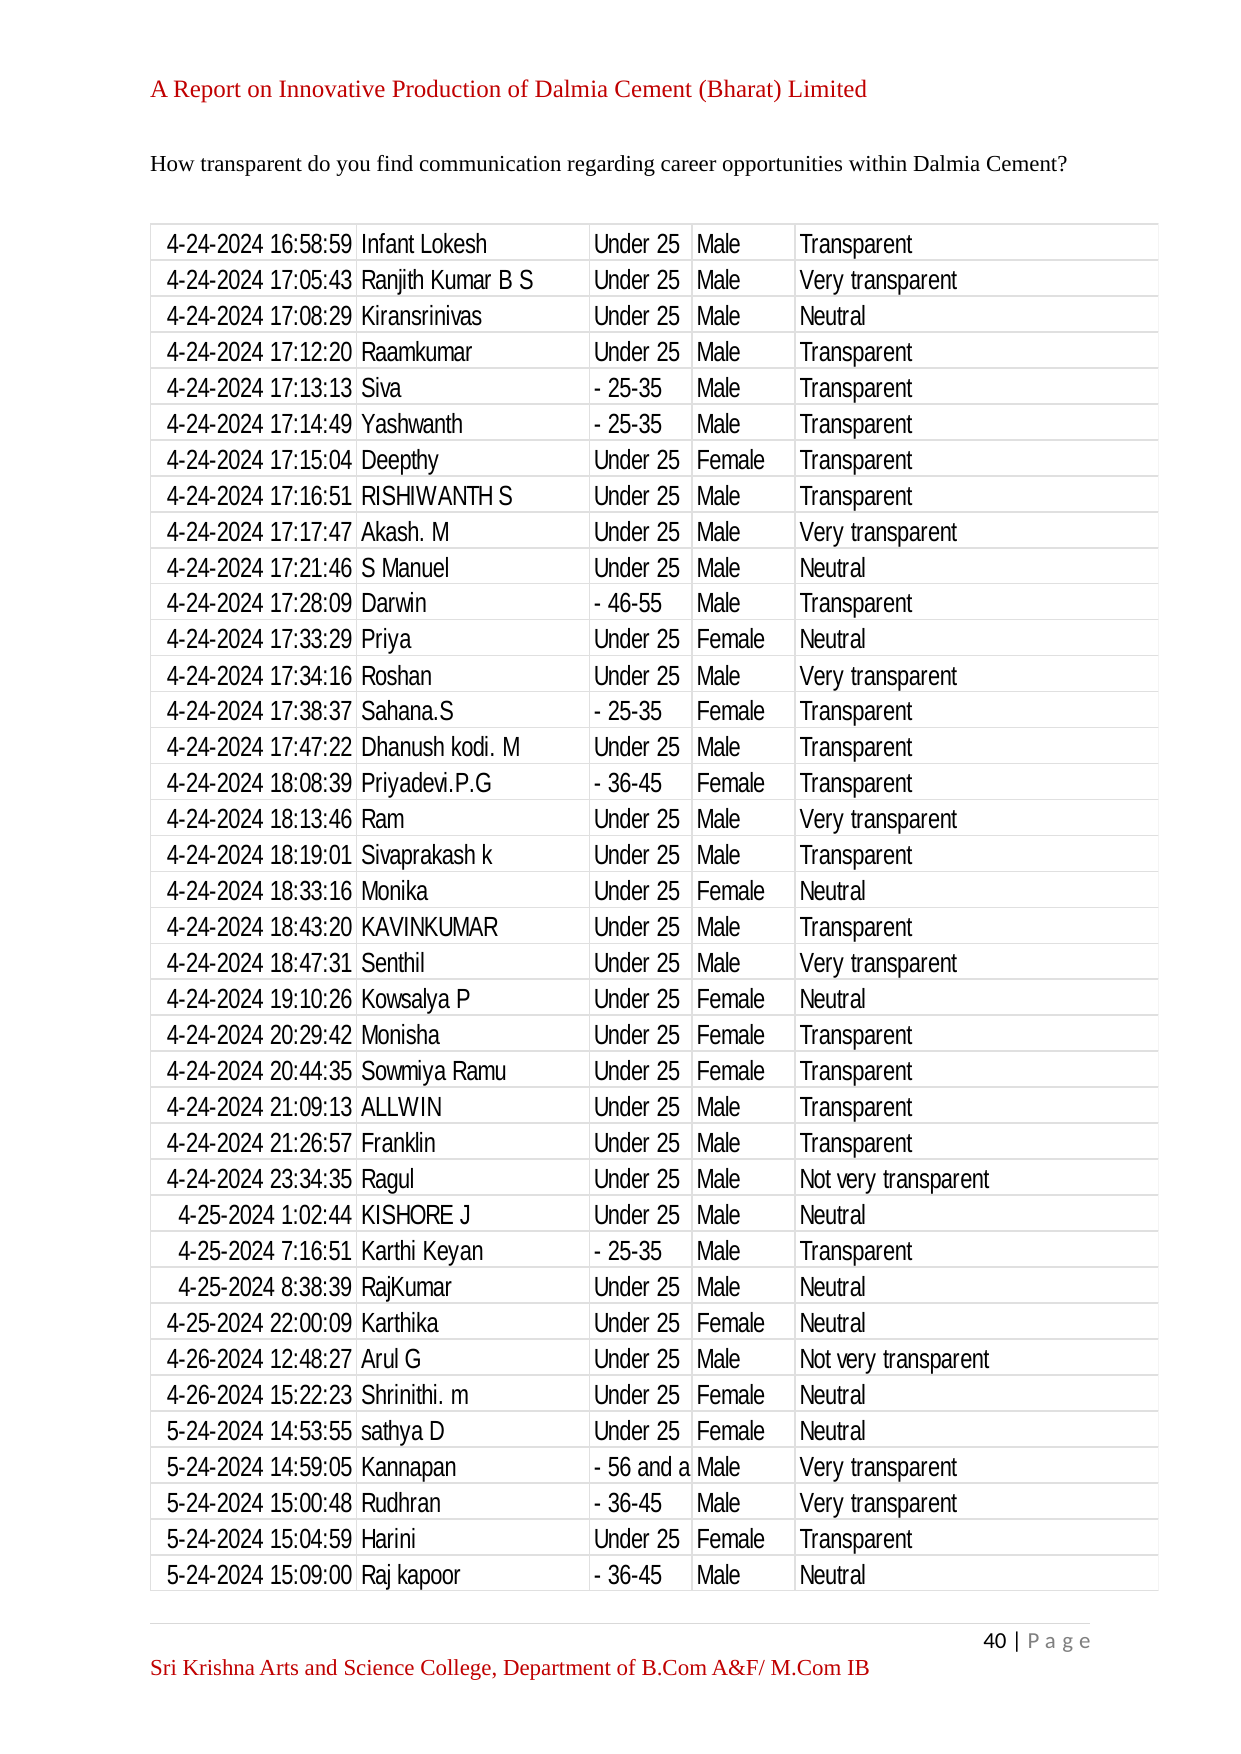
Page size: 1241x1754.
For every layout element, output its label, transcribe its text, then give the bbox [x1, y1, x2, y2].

text How transparent do you find communication regarding career opportunities within Dalmia Cement? [150, 150, 1090, 176]
